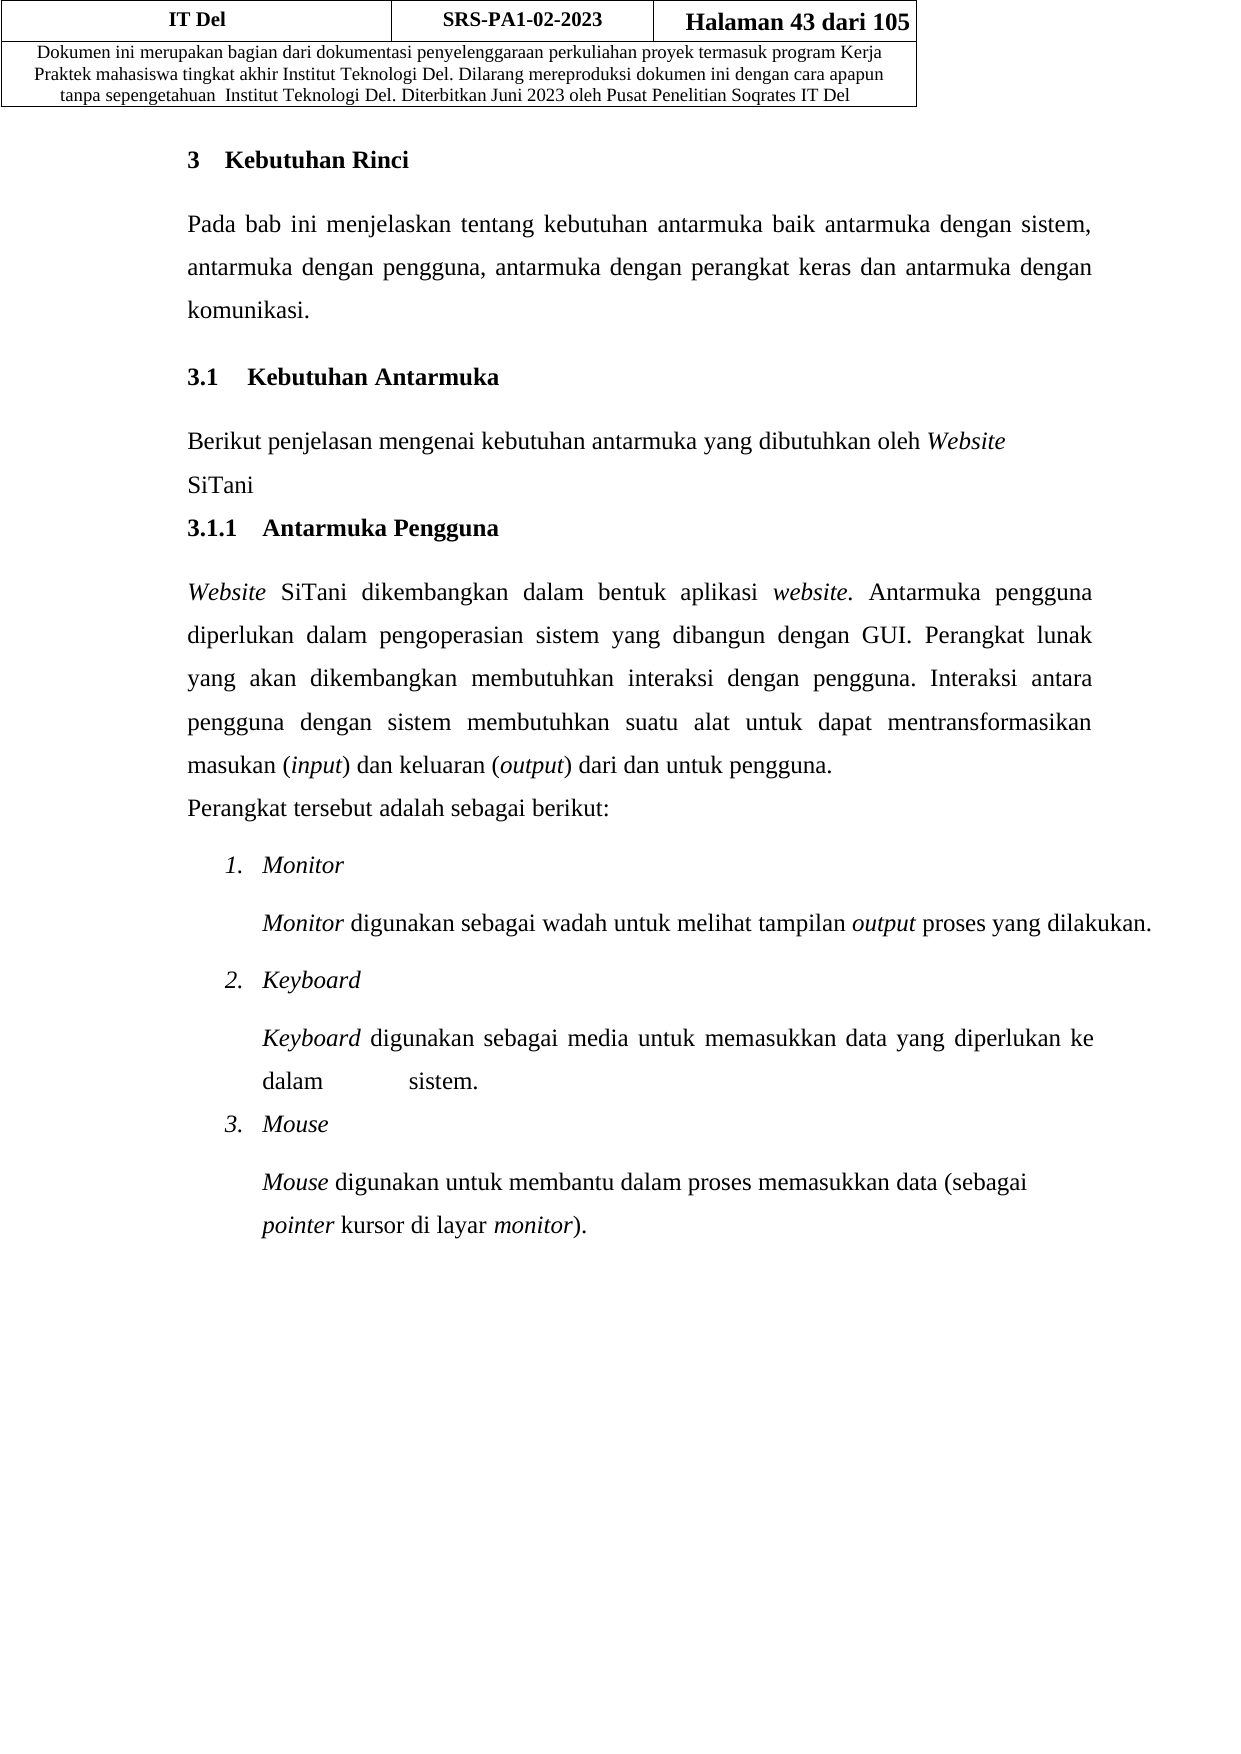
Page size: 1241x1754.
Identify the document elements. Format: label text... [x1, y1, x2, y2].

text Perangkat tersebut adalah sebagai berikut: [187, 793, 1161, 822]
text SiTani [171, 470, 1161, 499]
text Mouse digunakan untuk membantu dalam proses memasukkan data (sebagai pointer kursor di layar monitor). [262, 1167, 1094, 1239]
subtitle Kebutuhan Rinci [187, 145, 1161, 173]
subtitle Antarmuka Pengguna [187, 513, 1161, 542]
text Pada bab ini menjelaskan tentang kebutuhan antarmuka baik antarmuka dengan sistem, antarmuka dengan pengguna, antarmuka dengan perangkat keras dan antarmuka dengan komunikasi. [187, 209, 1093, 324]
text Berikut penjelasan mengenai kebutuhan antarmuka yang dibutuhkan oleh Website [187, 426, 1161, 455]
subtitle Kebutuhan Antarmuka [187, 362, 1161, 391]
list Monitor [224, 850, 1161, 879]
text Keyboard digunakan sebagai media untuk memasukkan data yang diperlukan ke dalam sistem. [262, 1023, 1094, 1095]
text Website SiTani dikembangkan dalam bentuk aplikasi website. Antarmuka pengguna diperlukan dalam pengoperasian sistem yang dibangun dengan GUI. Perangkat lunak yang akan dikembangkan membutuhkan interaksi dengan pengguna. Interaksi antara pengguna dengan sistem membutuhkan suatu alat untuk dapat mentransformasikan masukan (input) dan keluaran (output) dari dan untuk pengguna. [187, 577, 1092, 778]
list Keyboard [224, 966, 1161, 994]
list Mouse [224, 1109, 1161, 1138]
text Monitor digunakan sebagai wadah untuk melihat tampilan output proses yang dilakukan. [203, 908, 1161, 937]
